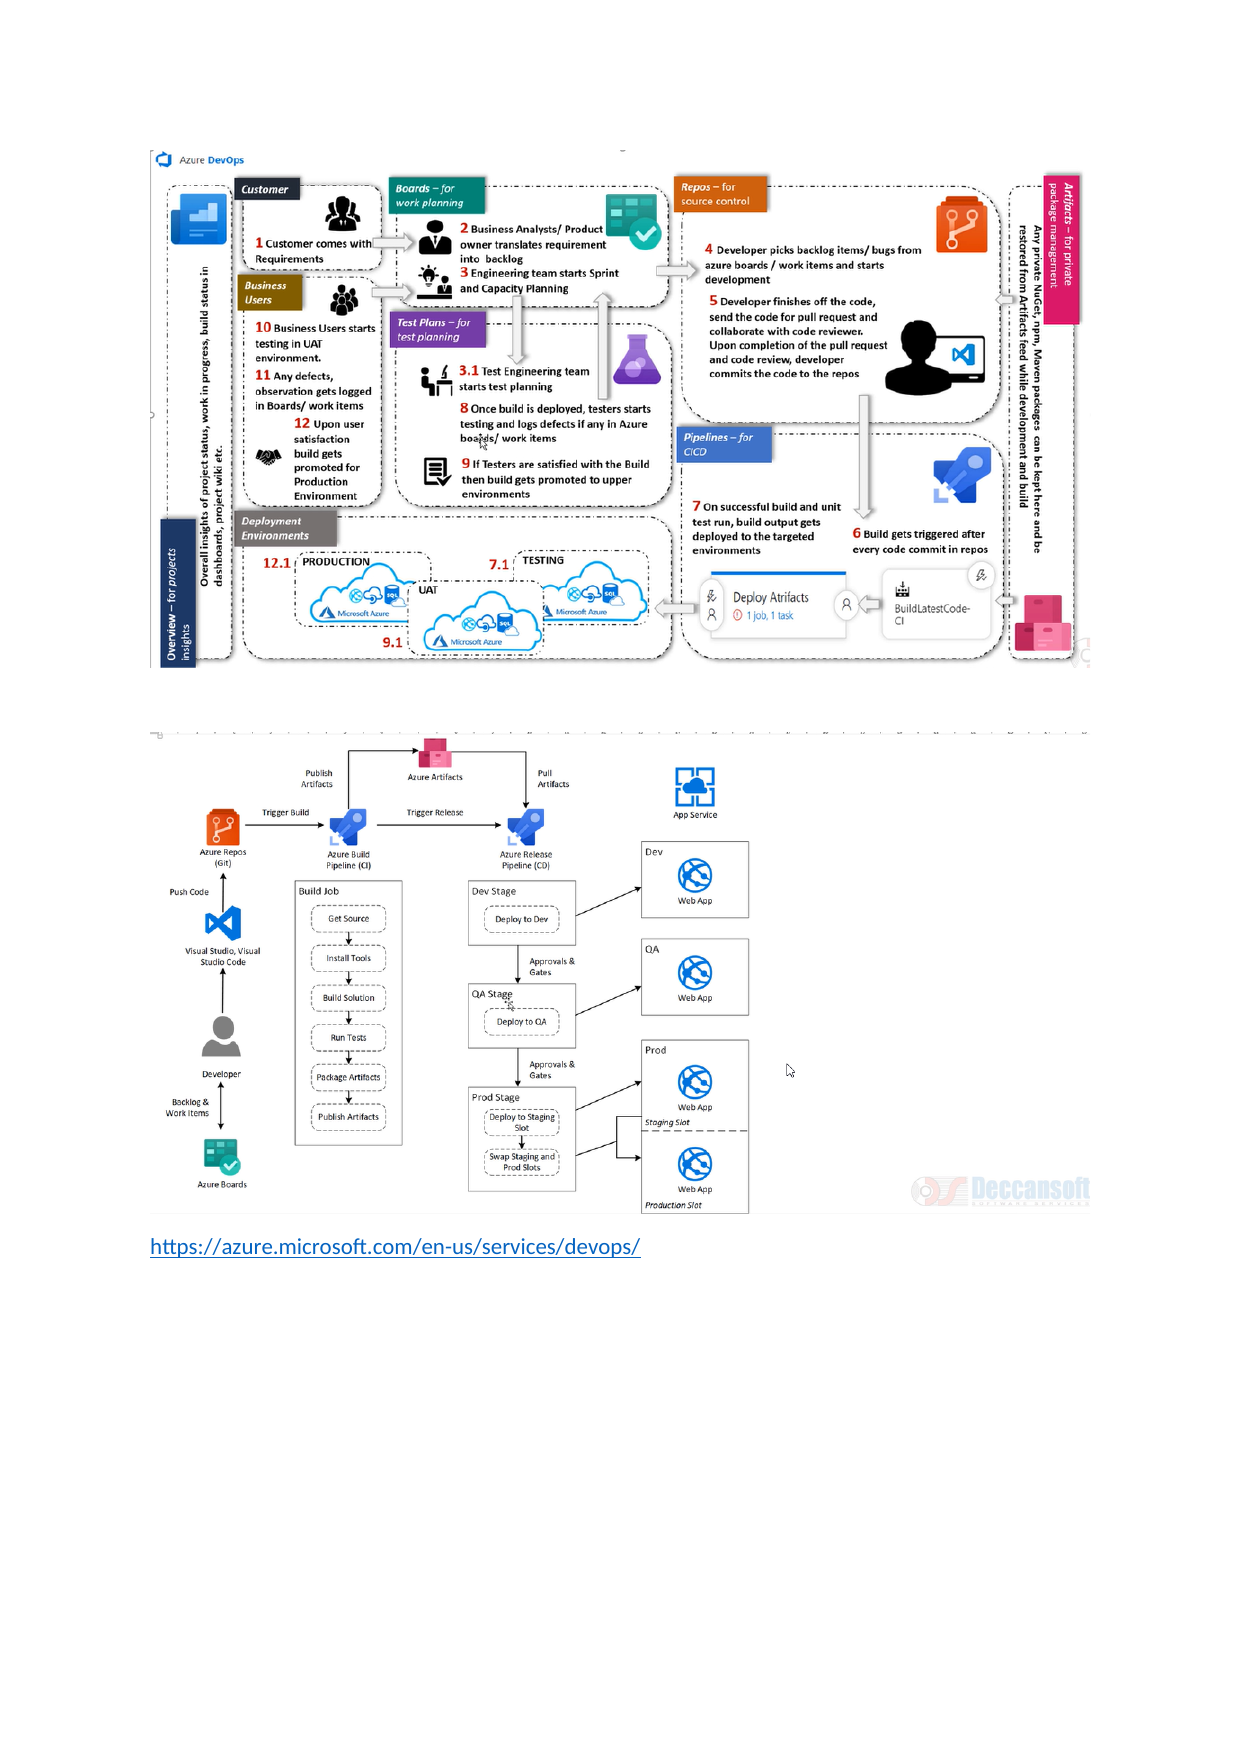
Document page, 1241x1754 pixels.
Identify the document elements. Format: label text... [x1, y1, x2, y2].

text https://azure.microsoft.com/en-us/services/devops/ [150, 1232, 1090, 1261]
picture [150, 732, 1091, 1214]
picture [150, 150, 1091, 668]
